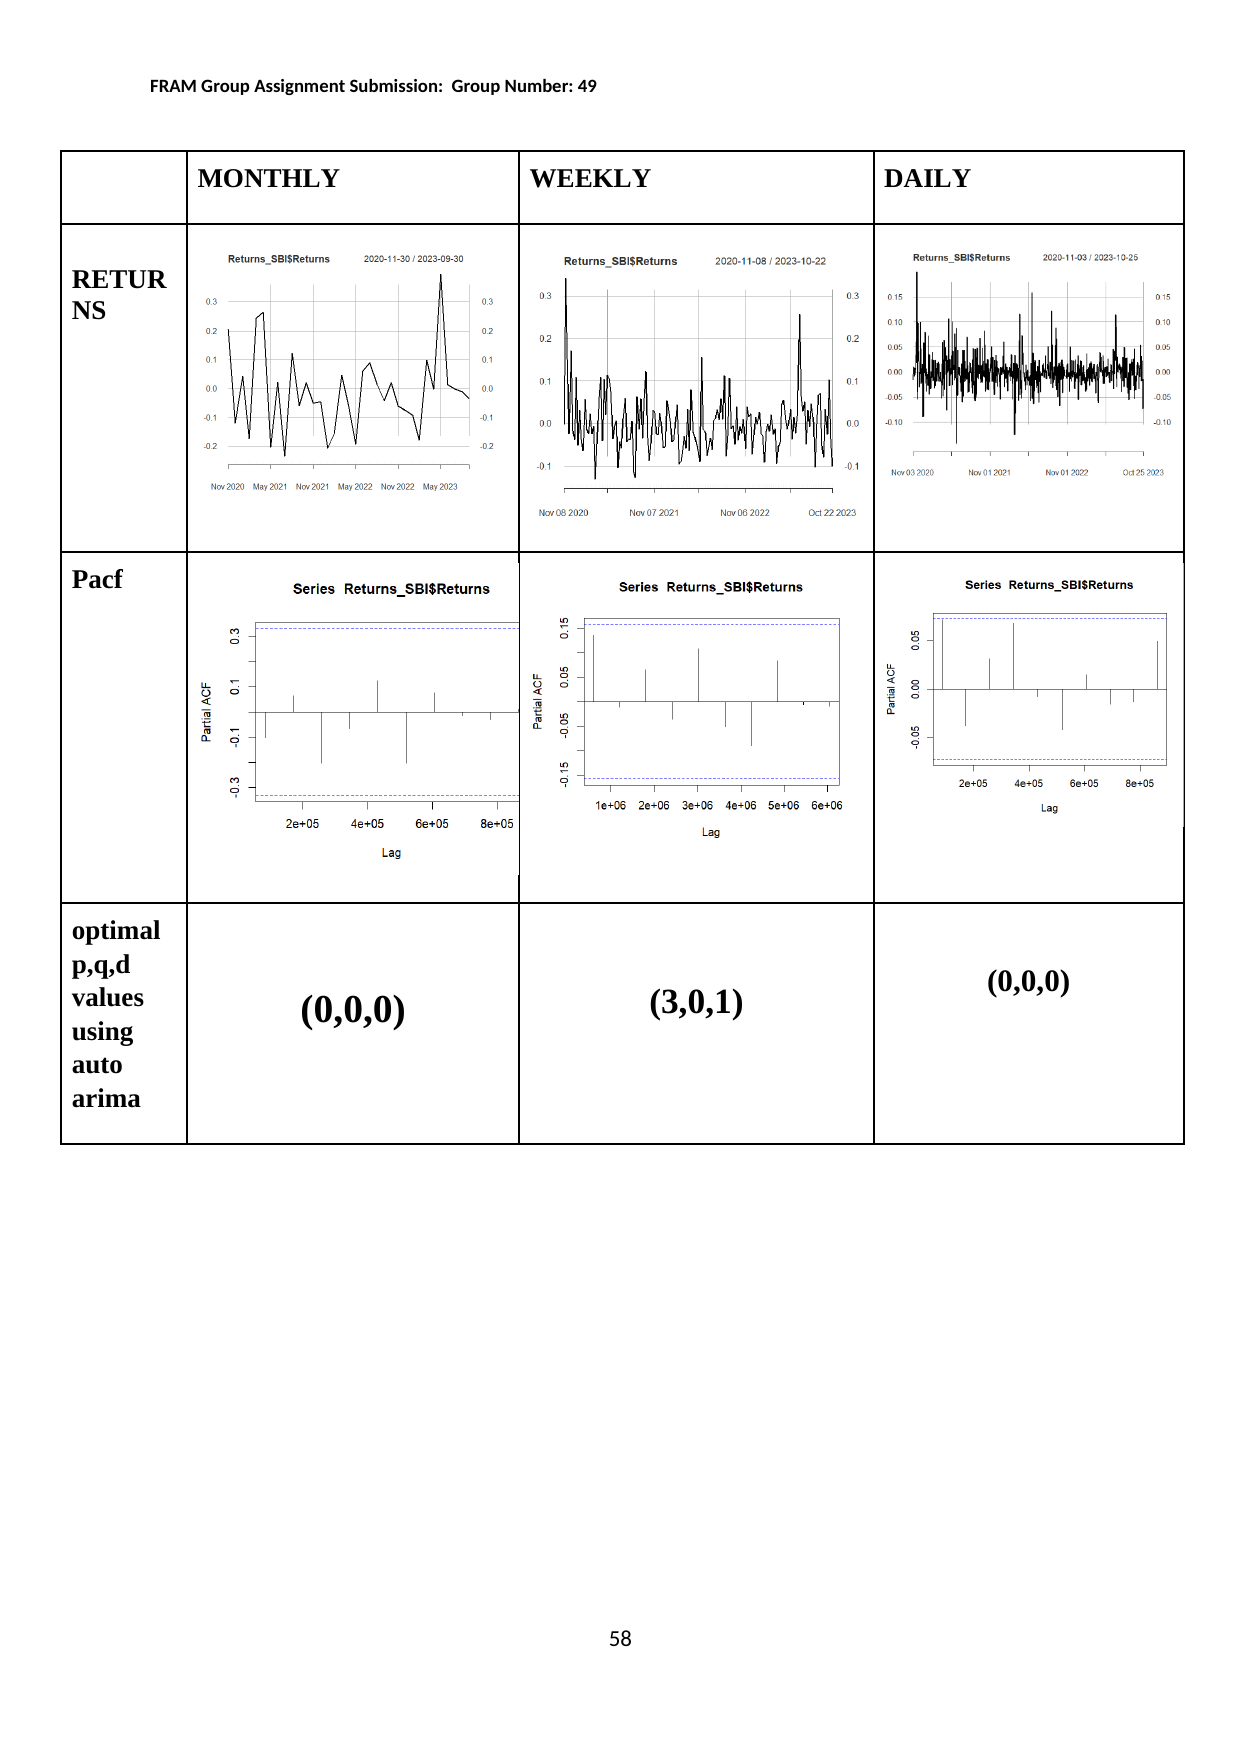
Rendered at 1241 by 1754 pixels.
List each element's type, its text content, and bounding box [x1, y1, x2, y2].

table_header [62, 152, 186, 223]
table_cell (0,0,0) [188, 904, 518, 1142]
table_header MONTHLY [188, 152, 518, 223]
table_header WEEKLY [520, 152, 873, 223]
table_cell (0,0,0) [875, 904, 1183, 1142]
picture [529, 563, 867, 853]
table_cell [188, 553, 518, 902]
table_cell (3,0,1) [520, 904, 873, 1142]
picture [197, 235, 500, 497]
table_header DAILY [875, 152, 1183, 223]
picture [883, 235, 1173, 482]
picture [529, 235, 867, 524]
table_cell Pacf [62, 553, 186, 902]
table_cell RETURNS [62, 225, 186, 551]
table_cell [875, 225, 1183, 551]
table_cell [188, 225, 518, 551]
table_cell optimal p,q,d values using auto arima [62, 904, 186, 1142]
table_cell [520, 553, 873, 902]
picture [883, 563, 1184, 827]
table_cell [520, 225, 873, 551]
table_cell [875, 553, 1183, 902]
picture [197, 563, 519, 875]
